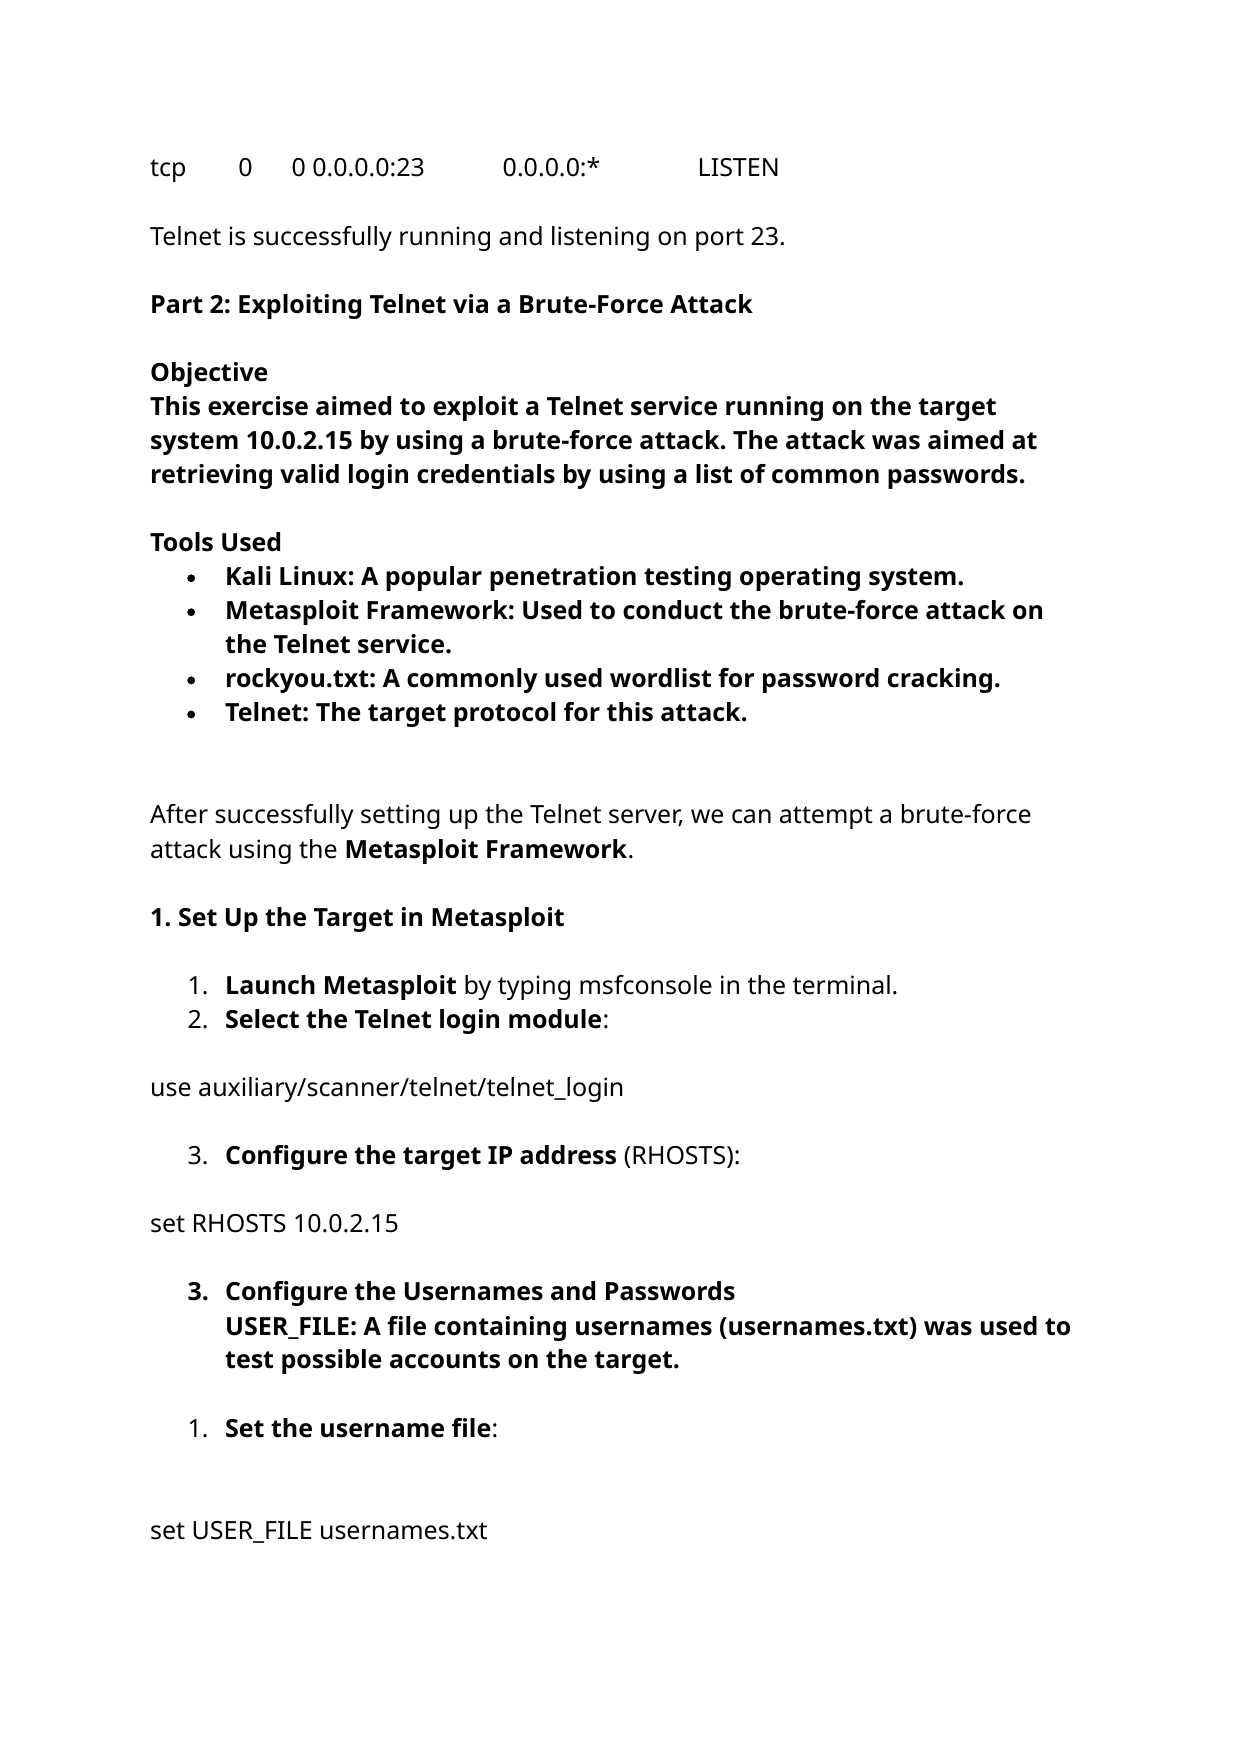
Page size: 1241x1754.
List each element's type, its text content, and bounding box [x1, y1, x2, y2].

text use auxiliary/scanner/telnet/telnet_login [150, 1070, 1090, 1104]
list Telnet: The target protocol for this attack. [187, 695, 1090, 729]
list USER_FILE: A file containing usernames (usernames.txt) was used to test possible accounts on the target. [225, 1308, 1090, 1376]
text 1. Set Up the Target in Metasploit [150, 899, 1090, 933]
text tcp 0 0 0.0.0.0:23 0.0.0.0:* LISTEN [150, 150, 1090, 184]
text Tools Used [150, 525, 1090, 559]
text This exercise aimed to exploit a Telnet service running on the target system 10.0.2.15 by using a brute-force attack. The attack was aimed at retrieving valid login credentials by using a list of common passwords. [150, 388, 1090, 491]
list Select the Telnet login module: [187, 1002, 1090, 1036]
text set USER_FILE usernames.txt [150, 1512, 1090, 1547]
list Set the username file: [187, 1410, 1090, 1444]
list rockyou.txt: A commonly used wordlist for password cracking. [187, 661, 1090, 695]
list Kali Linux: A popular penetration testing operating system. [187, 559, 1090, 593]
text Part 2: Exploiting Telnet via a Brute-Force Attack [150, 286, 1090, 320]
list Launch Metasploit by typing msfconsole in the terminal. [187, 967, 1090, 1002]
list Configure the Usernames and Passwords [187, 1274, 1090, 1308]
text After successfully setting up the Telnet server, we can attempt a brute-force attack using the Metasploit Framework. [150, 797, 1090, 865]
text set RHOSTS 10.0.2.15 [150, 1206, 1090, 1240]
text Objective [150, 354, 1090, 388]
list Metasploit Framework: Used to conduct the brute-force attack on the Telnet service. [187, 593, 1090, 661]
list Configure the target IP address (RHOSTS): [187, 1138, 1090, 1172]
text Telnet is successfully running and listening on port 23. [150, 218, 1090, 252]
